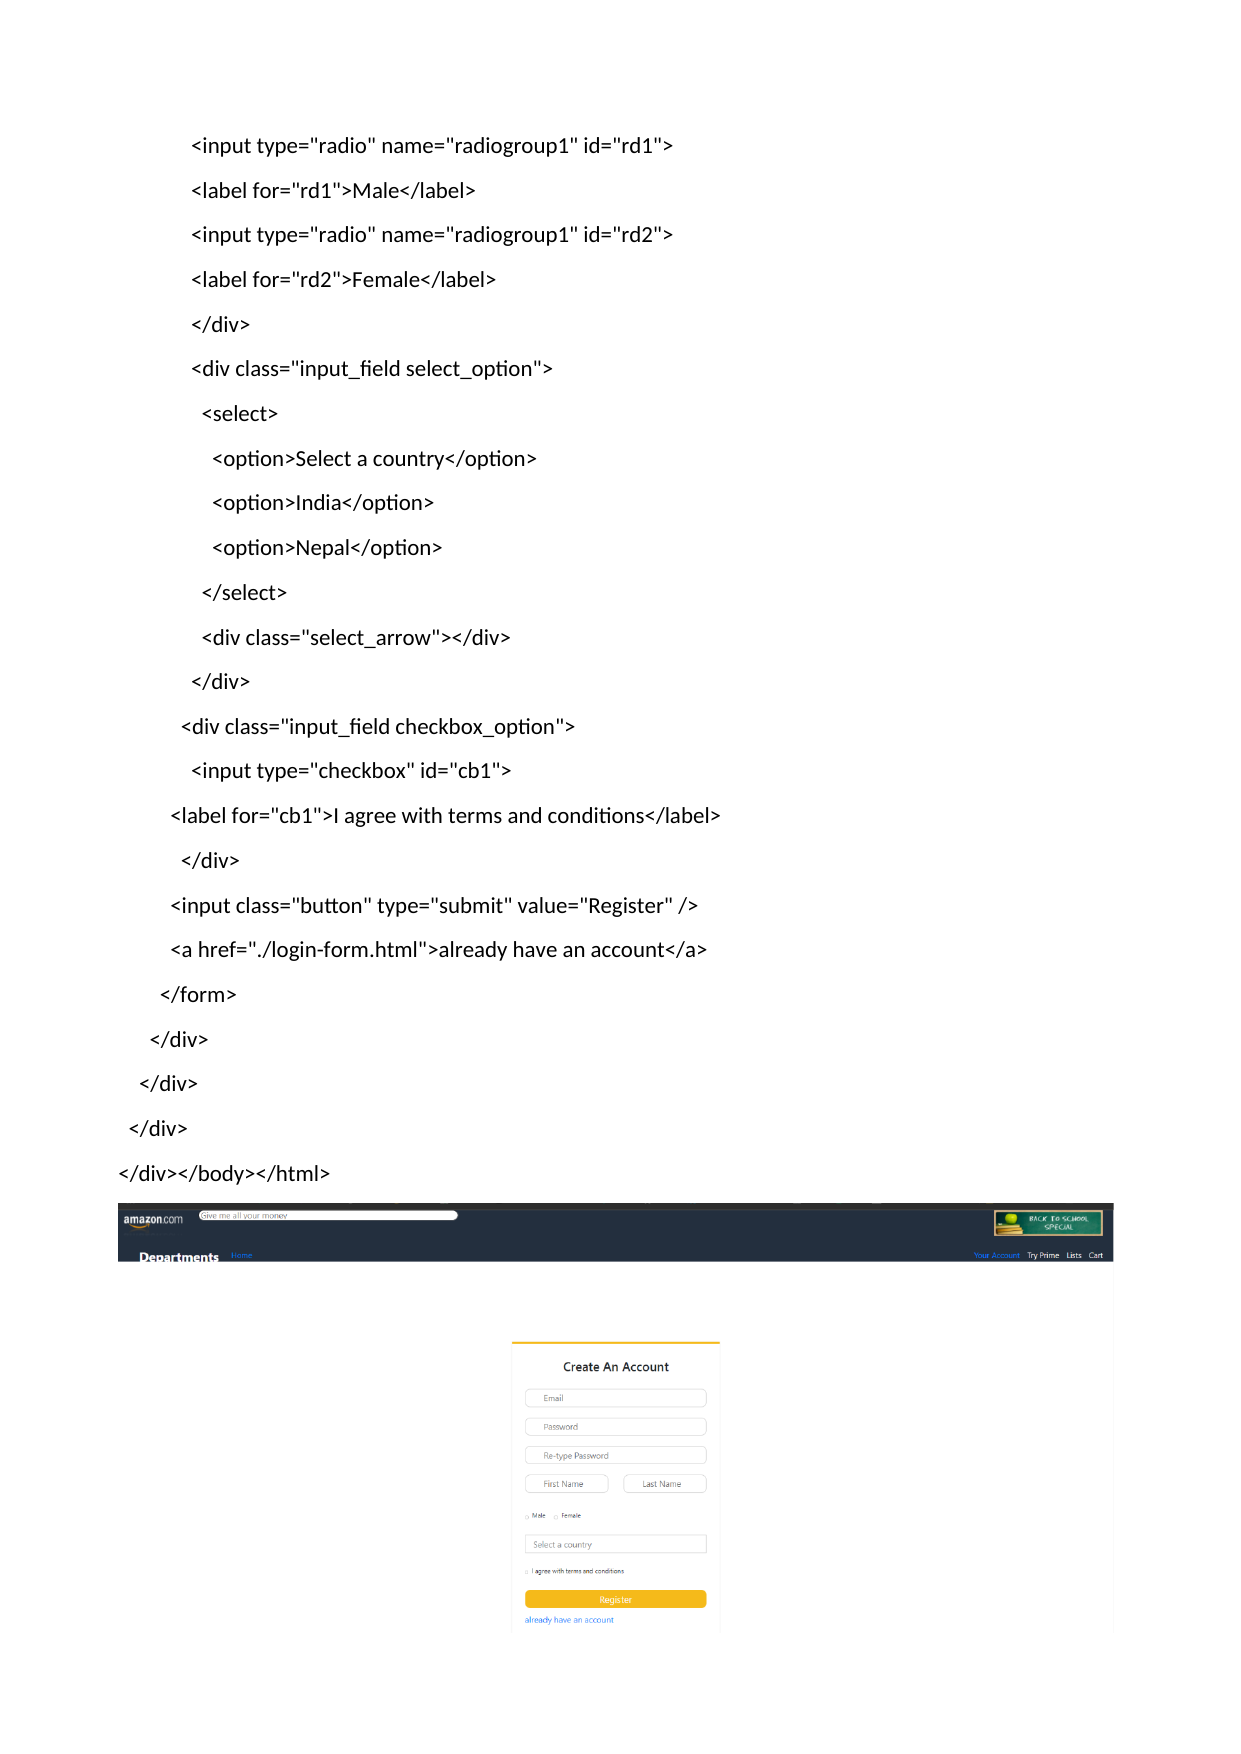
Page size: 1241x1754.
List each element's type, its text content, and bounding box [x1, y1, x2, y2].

text <input type="checkbox" id="cb1"> [118, 757, 1122, 785]
text <option>Select a country</option> [118, 444, 1122, 472]
text <input class="button" type="submit" value="Register" /> [118, 891, 1122, 919]
text </div> [118, 1114, 1122, 1142]
text <label for="rd2">Female</label> [118, 265, 1122, 293]
text <input type="radio" name="radiogroup1" id="rd2"> [118, 220, 1122, 248]
text <option>Nepal</option> [118, 533, 1122, 561]
text <input type="radio" name="radiogroup1" id="rd1"> [118, 131, 1122, 159]
text <div class="input_field select_option"> [118, 354, 1122, 382]
text </select> [118, 578, 1122, 606]
text </div> [118, 1069, 1122, 1097]
picture [118, 1203, 1114, 1633]
text </div> [118, 310, 1122, 338]
text <select> [118, 399, 1122, 427]
text </form> [118, 980, 1122, 1008]
text </div> [118, 1025, 1122, 1053]
text </div></body></html> [118, 1159, 1122, 1187]
text <div class="select_arrow"></div> [118, 623, 1122, 651]
text </div> [118, 667, 1122, 695]
text <label for="cb1">I agree with terms and conditions</label> [118, 801, 1122, 829]
text <option>India</option> [118, 488, 1122, 517]
text <label for="rd1">Male</label> [118, 176, 1122, 204]
text </div> [118, 846, 1122, 874]
text <a href="./login-form.html">already have an account</a> [118, 935, 1122, 963]
text <div class="input_field checkbox_option"> [118, 712, 1122, 740]
